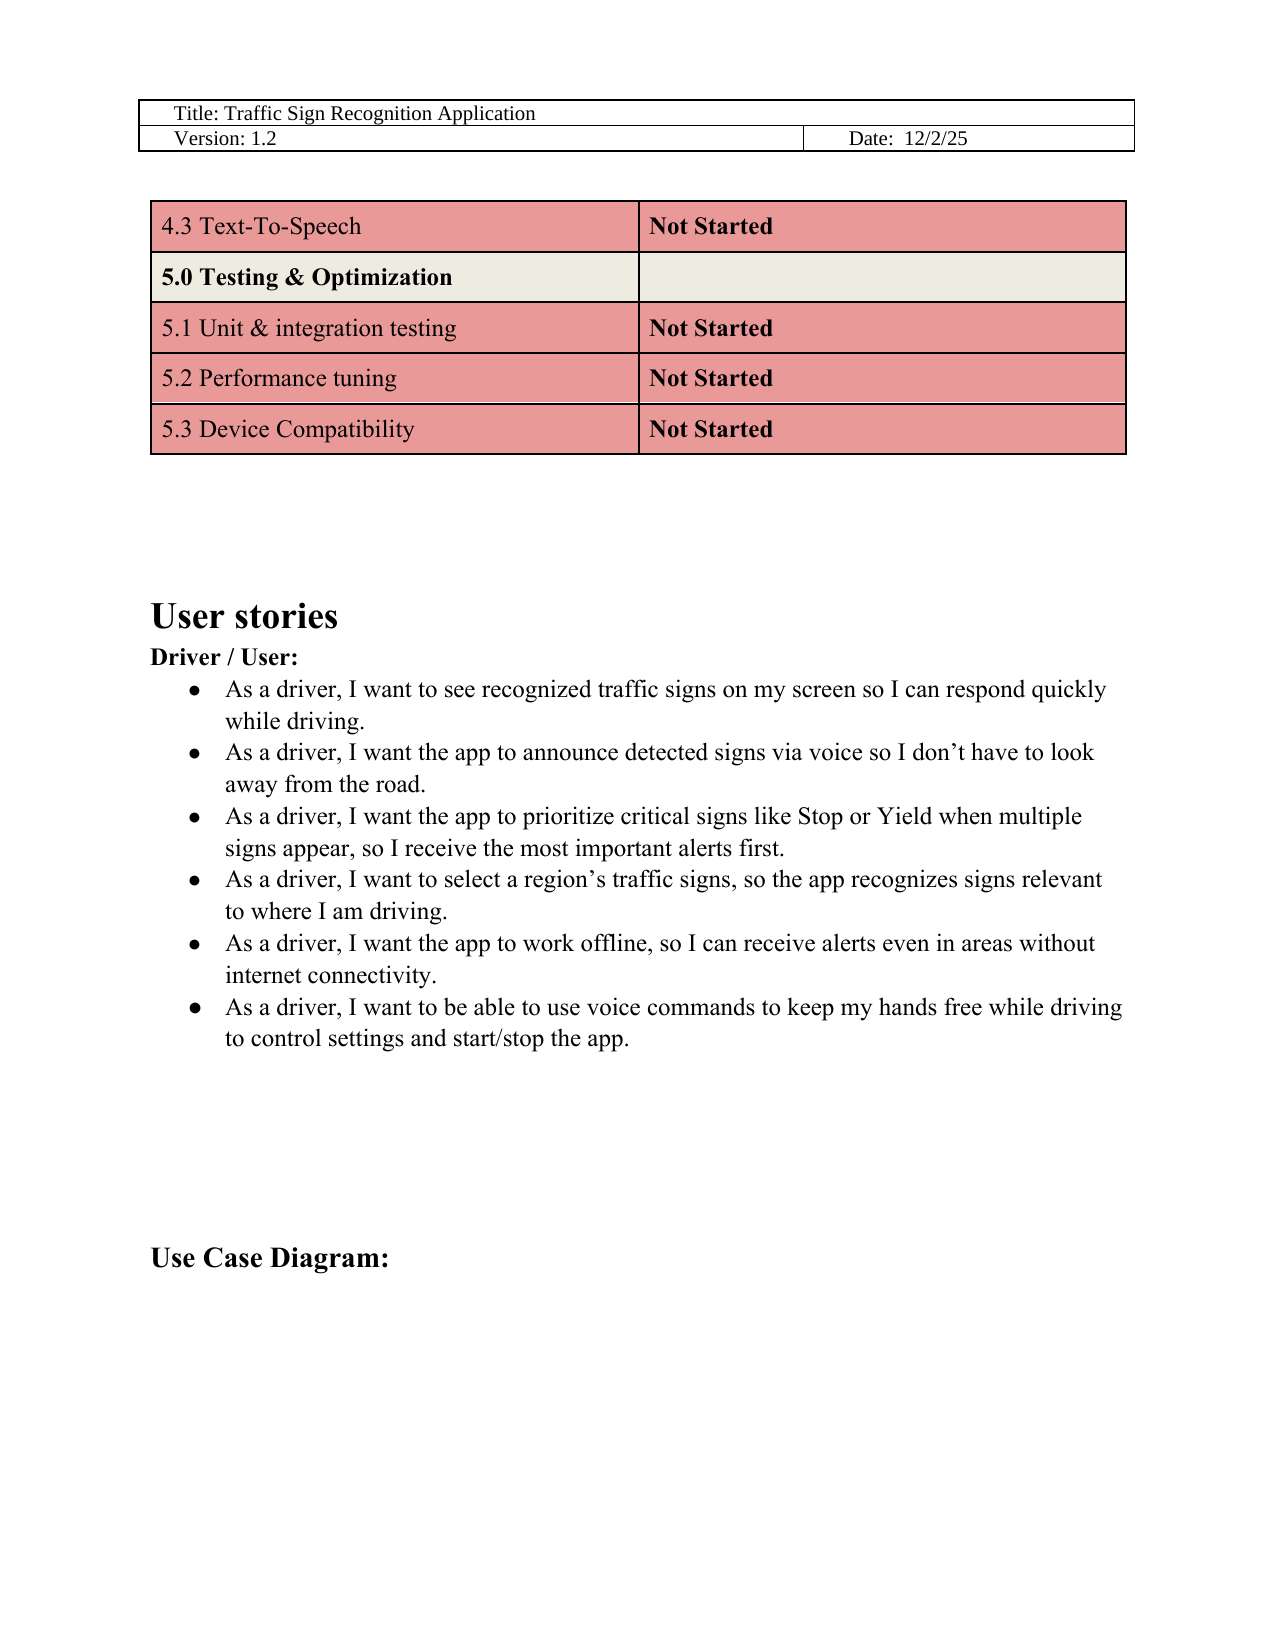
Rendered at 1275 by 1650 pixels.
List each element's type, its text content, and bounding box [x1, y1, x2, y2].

text User stories [150, 596, 1125, 637]
list As a driver, I want the app to prioritize critical signs like Stop or Yield when multiple signs appear, so I receive the most important alerts first. [187, 802, 1125, 862]
table_cell 5.0 Testing & Optimization [152, 253, 638, 301]
table_cell 5.3 Device Compatibility [152, 405, 638, 453]
list As a driver, I want the app to work offline, so I can receive alerts even in areas without internet connectivity. [187, 929, 1125, 989]
table_cell Not Started [640, 303, 1125, 352]
table_cell Not Started [640, 354, 1125, 402]
table_cell [640, 253, 1125, 301]
table_cell Not Started [640, 202, 1125, 251]
table_cell 4.3 Text-To-Speech [152, 202, 638, 251]
list As a driver, I want the app to announce detected signs via voice so I don’t have to look away from the road. [187, 738, 1125, 798]
table_cell Not Started [640, 405, 1125, 453]
table_cell 5.2 Performance tuning [152, 354, 638, 402]
text Use Case Diagram: [150, 1242, 1125, 1274]
table_cell 5.1 Unit & integration testing [152, 303, 638, 352]
text Driver / User: [150, 643, 1125, 671]
list As a driver, I want to select a region’s traffic signs, so the app recognizes signs relevant to where I am driving. [187, 866, 1125, 925]
list As a driver, I want to be able to use voice commands to keep my hands free while driving to control settings and start/stop the app. [187, 993, 1125, 1052]
list As a driver, I want to see recognized traffic signs on my screen so I can respond quickly while driving. [187, 675, 1125, 734]
